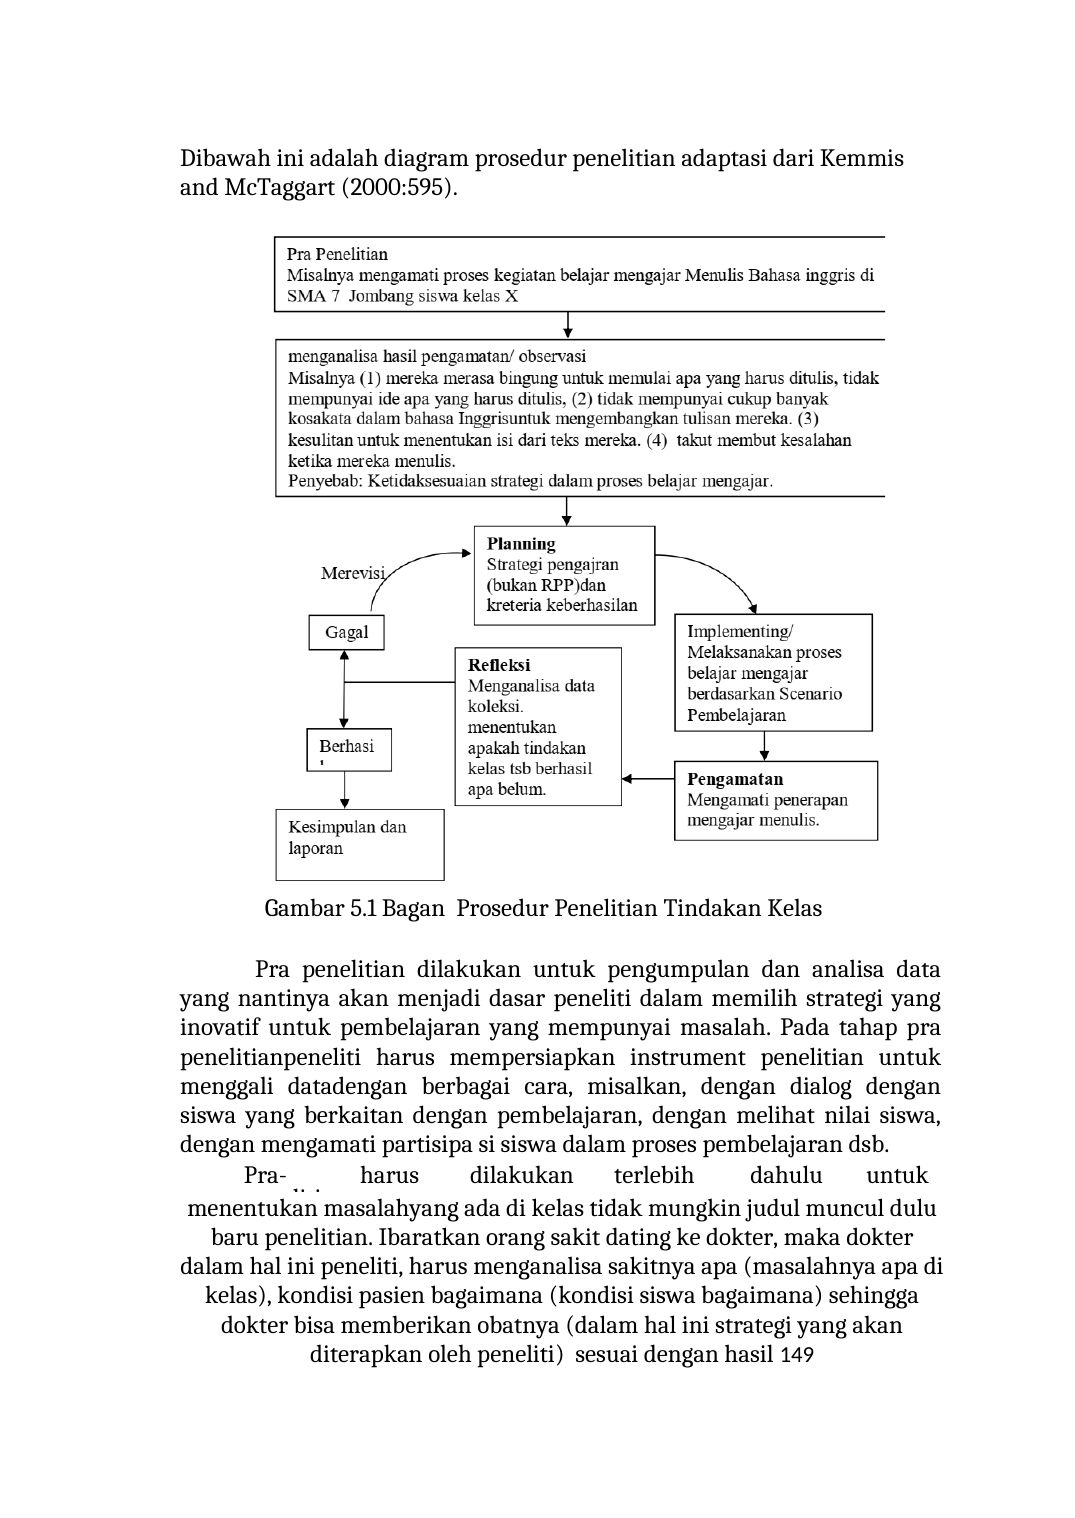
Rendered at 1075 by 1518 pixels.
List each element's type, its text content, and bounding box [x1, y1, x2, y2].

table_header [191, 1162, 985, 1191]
text Dibawah ini adalah diagram prosedur penelitian adaptasi dari Kemmis and McTaggart (2000:595). [180, 144, 944, 202]
text menentukan masalahyang ada di kelas tidak mungkin judul muncul dulu baru penelitian. Ibaratkan orang sakit dating ke dokter, maka dokter dalam hal ini peneliti, harus menganalisa sakitnya apa (masalahnya apa di kelas), kondisi pasien bagaimana (kondisi siswa bagaimana) sehingga dokter bisa memberikan obatnya (dalam hal ini strategi yang akan diterapkan oleh peneliti) sesuai dengan hasil 149 [180, 1193, 944, 1368]
text Gambar 5.1 Bagan Prosedur Penelitian Tindakan Kelas [264, 897, 944, 921]
text Pra penelitian dilakukan untuk pengumpulan dan analisa data yang nantinya akan menjadi dasar peneliti dalam memilih strategi yang inovatif untuk pembelajaran yang mempunyai masalah. Pada tahap pra penelitianpeneliti harus mempersiapkan instrument penelitian untuk menggali datadengan berbagai cara, misalkan, dengan dialog dengan siswa yang berkaitan dengan pembelajaran, dengan melihat nilai siswa, dengan mengamati partisipa si siswa dalam proses pembelajaran dsb. [180, 955, 942, 1159]
picture [269, 231, 886, 892]
